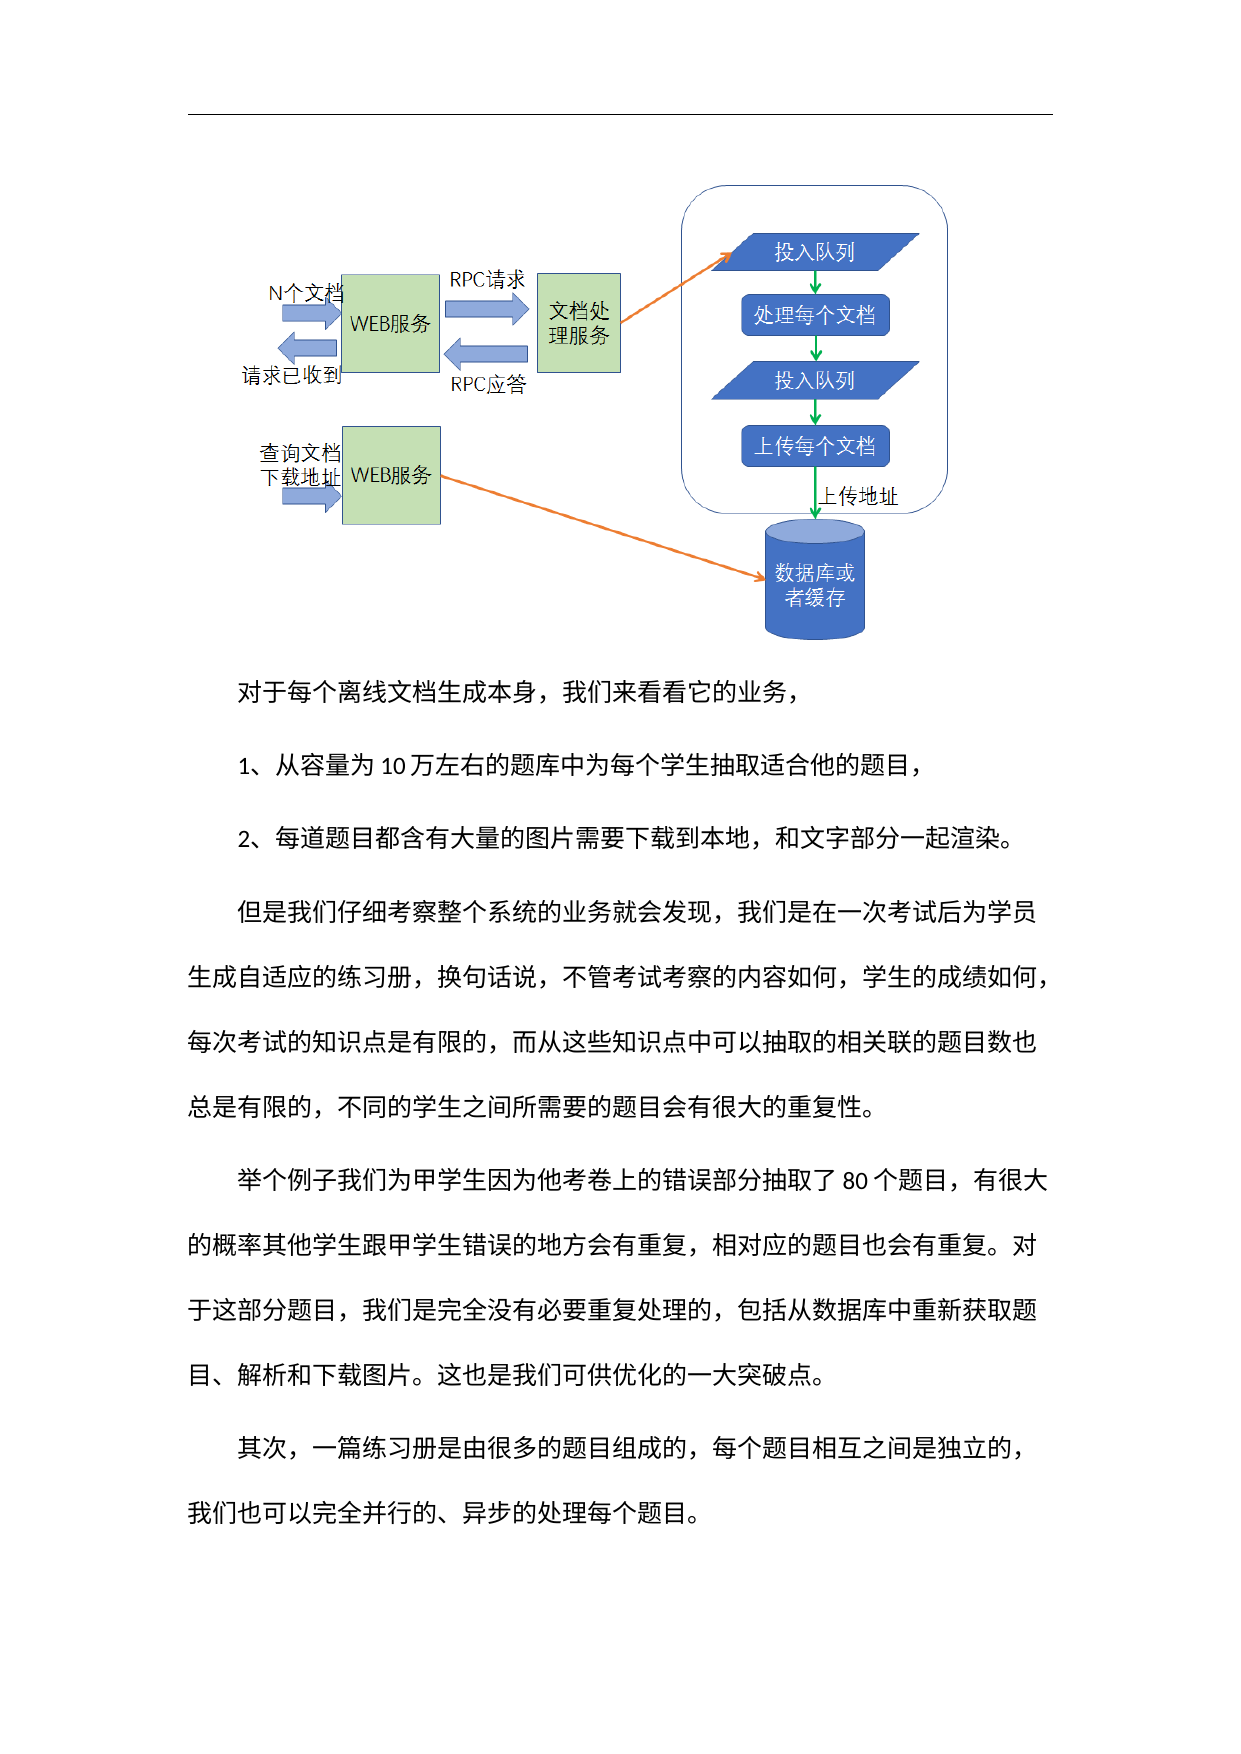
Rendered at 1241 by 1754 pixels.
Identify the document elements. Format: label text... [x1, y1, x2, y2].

text 但是我们仔细考察整个系统的业务就会发现，我们是在一次考试后为学员生成自适应的练习册，换句话说，不管考试考察的内容如何，学生的成绩如何，每次考试的知识点是有限的，而从这些知识点中可以抽取的相关联的题目数也总是有限的，不同的学生之间所需要的题目会有很大的重复性。 [187, 878, 1053, 1138]
picture [237, 167, 954, 644]
text 对于每个离线文档生成本身，我们来看看它的业务， [187, 658, 1053, 723]
text 其次，一篇练习册是由很多的题目组成的，每个题目相互之间是独立的，我们也可以完全并行的、异步的处理每个题目。 [187, 1414, 1053, 1544]
text 2、每道题目都含有大量的图片需要下载到本地，和文字部分一起渲染。 [187, 804, 1053, 869]
text 1、从容量为10万左右的题库中为每个学生抽取适合他的题目， [187, 731, 1053, 796]
text 举个例子我们为甲学生因为他考卷上的错误部分抽取了80个题目，有很大的概率其他学生跟甲学生错误的地方会有重复，相对应的题目也会有重复。对于这部分题目，我们是完全没有必要重复处理的，包括从数据库中重新获取题目、解析和下载图片。这也是我们可供优化的一大突破点。 [187, 1146, 1053, 1406]
